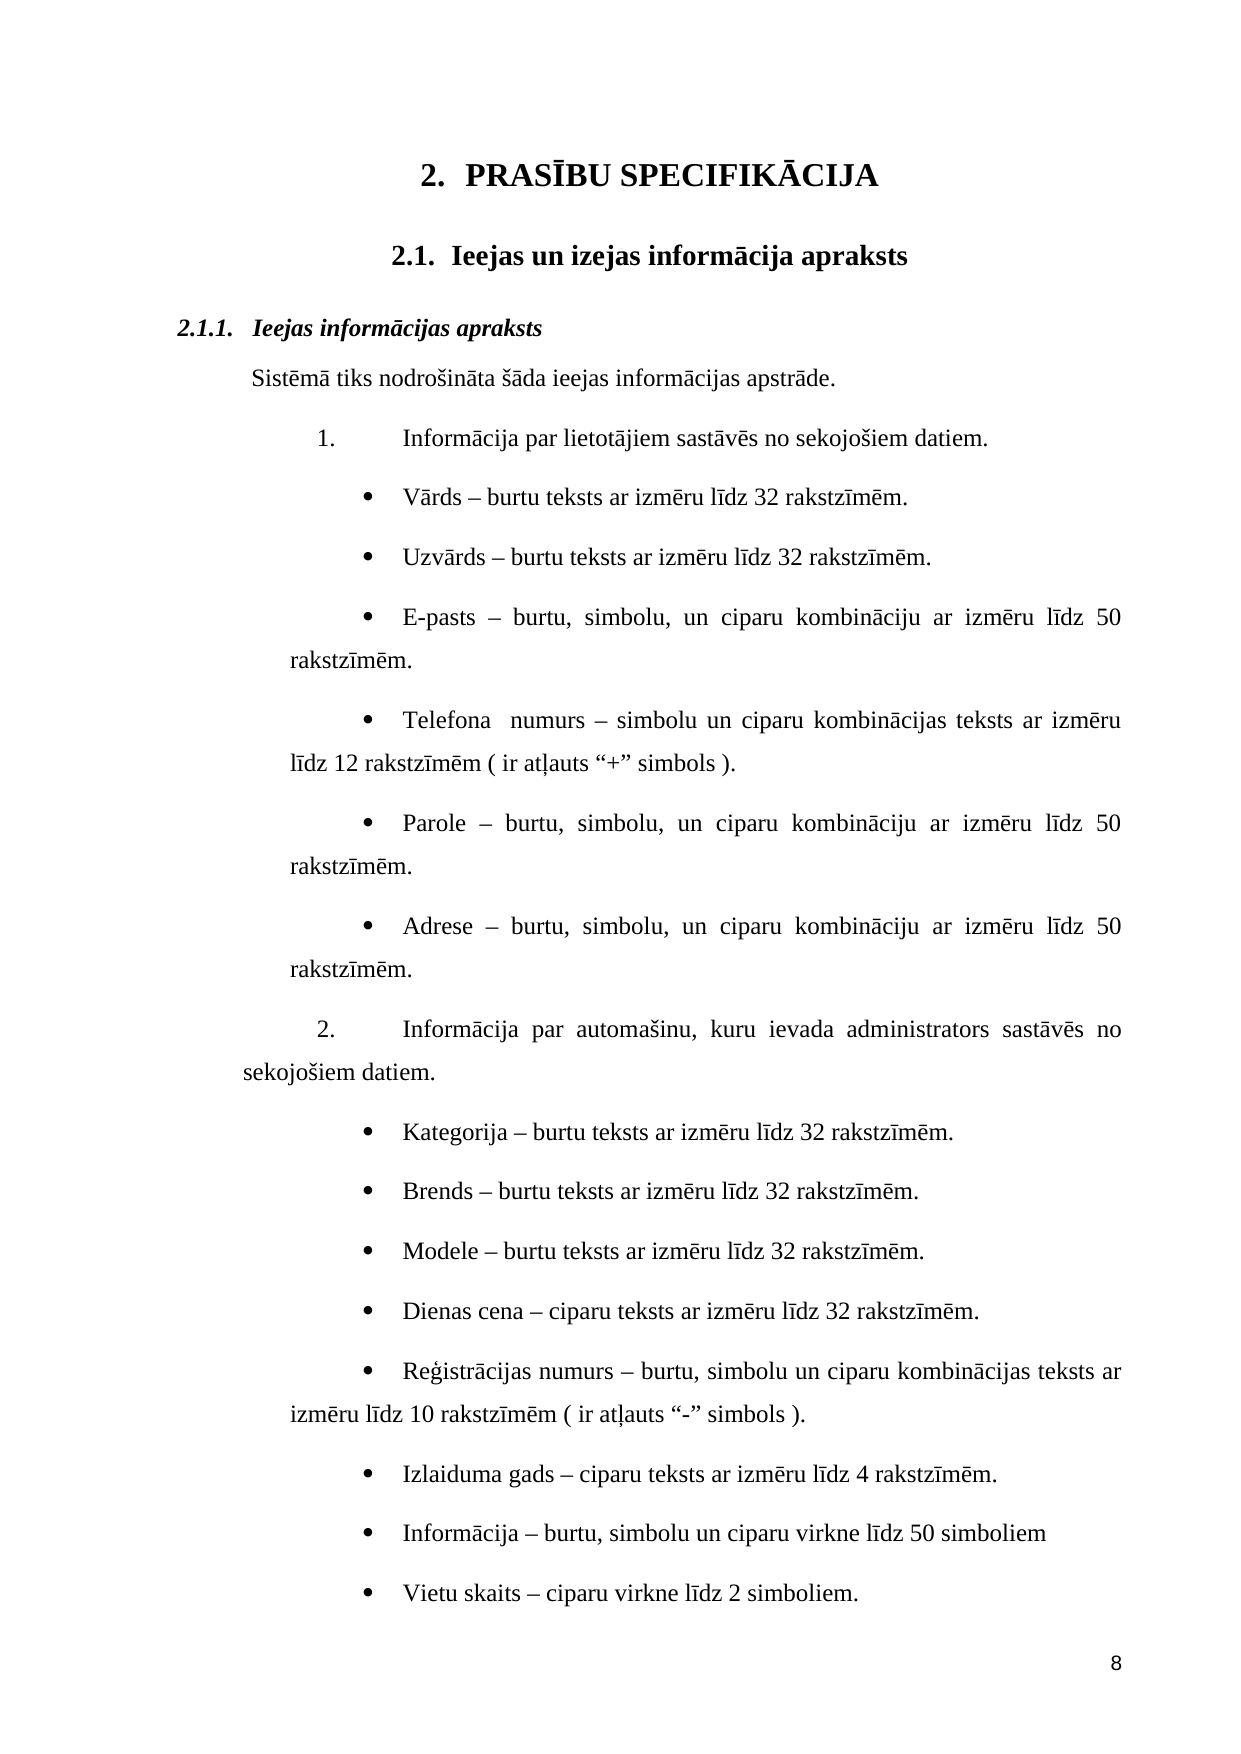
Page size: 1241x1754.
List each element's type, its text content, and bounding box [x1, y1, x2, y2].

list Brends – burtu teksts ar izmēru līdz 32 rakstzīmēm. [290, 1176, 1122, 1205]
list Informācija par automašinu, kuru ievada administrators sastāvēs no sekojošiem datiem. [243, 1014, 1122, 1086]
list Informācija – burtu, simbolu un ciparu virkne līdz 50 simboliem [290, 1518, 1122, 1547]
list Parole – burtu, simbolu, un ciparu kombināciju ar izmēru līdz 50 rakstzīmēm. [290, 808, 1122, 880]
list E-pasts – burtu, simbolu, un ciparu kombināciju ar izmēru līdz 50 rakstzīmēm. [290, 602, 1122, 674]
list Informācija par lietotājiem sastāvēs no sekojošiem datiem. [243, 423, 1122, 451]
list Modele – burtu teksts ar izmēru līdz 32 rakstzīmēm. [290, 1236, 1122, 1265]
list Izlaiduma gads – ciparu teksts ar izmēru līdz 4 rakstzīmēm. [290, 1459, 1122, 1487]
list Dienas cena – ciparu teksts ar izmēru līdz 32 rakstzīmēm. [290, 1296, 1122, 1325]
subtitle Ieejas informācijas apraksts [177, 313, 1122, 342]
list Kategorija – burtu teksts ar izmēru līdz 32 rakstzīmēm. [290, 1117, 1122, 1145]
subtitle Ieejas un izejas informācija apraksts [177, 238, 1122, 272]
list Adrese – burtu, simbolu, un ciparu kombināciju ar izmēru līdz 50 rakstzīmēm. [290, 911, 1122, 983]
list Vietu skaits – ciparu virkne līdz 2 simboliem. [290, 1578, 1122, 1607]
text Sistēmā tiks nodrošināta šāda ieejas informācijas apstrāde. [177, 363, 1122, 392]
list Telefona numurs – simbolu un ciparu kombinācijas teksts ar izmēru līdz 12 rakstzīmēm ( ir atļauts “+” simbols ). [290, 705, 1122, 777]
list Uzvārds – burtu teksts ar izmēru līdz 32 rakstzīmēm. [290, 542, 1122, 571]
list Reģistrācijas numurs – burtu, simbolu un ciparu kombinācijas teksts ar izmēru līdz 10 rakstzīmēm ( ir atļauts “-” simbols ). [290, 1356, 1122, 1428]
subtitle PRASĪBU SPECIFIKĀCIJA [177, 156, 1122, 194]
list Vārds – burtu teksts ar izmēru līdz 32 rakstzīmēm. [290, 482, 1122, 511]
